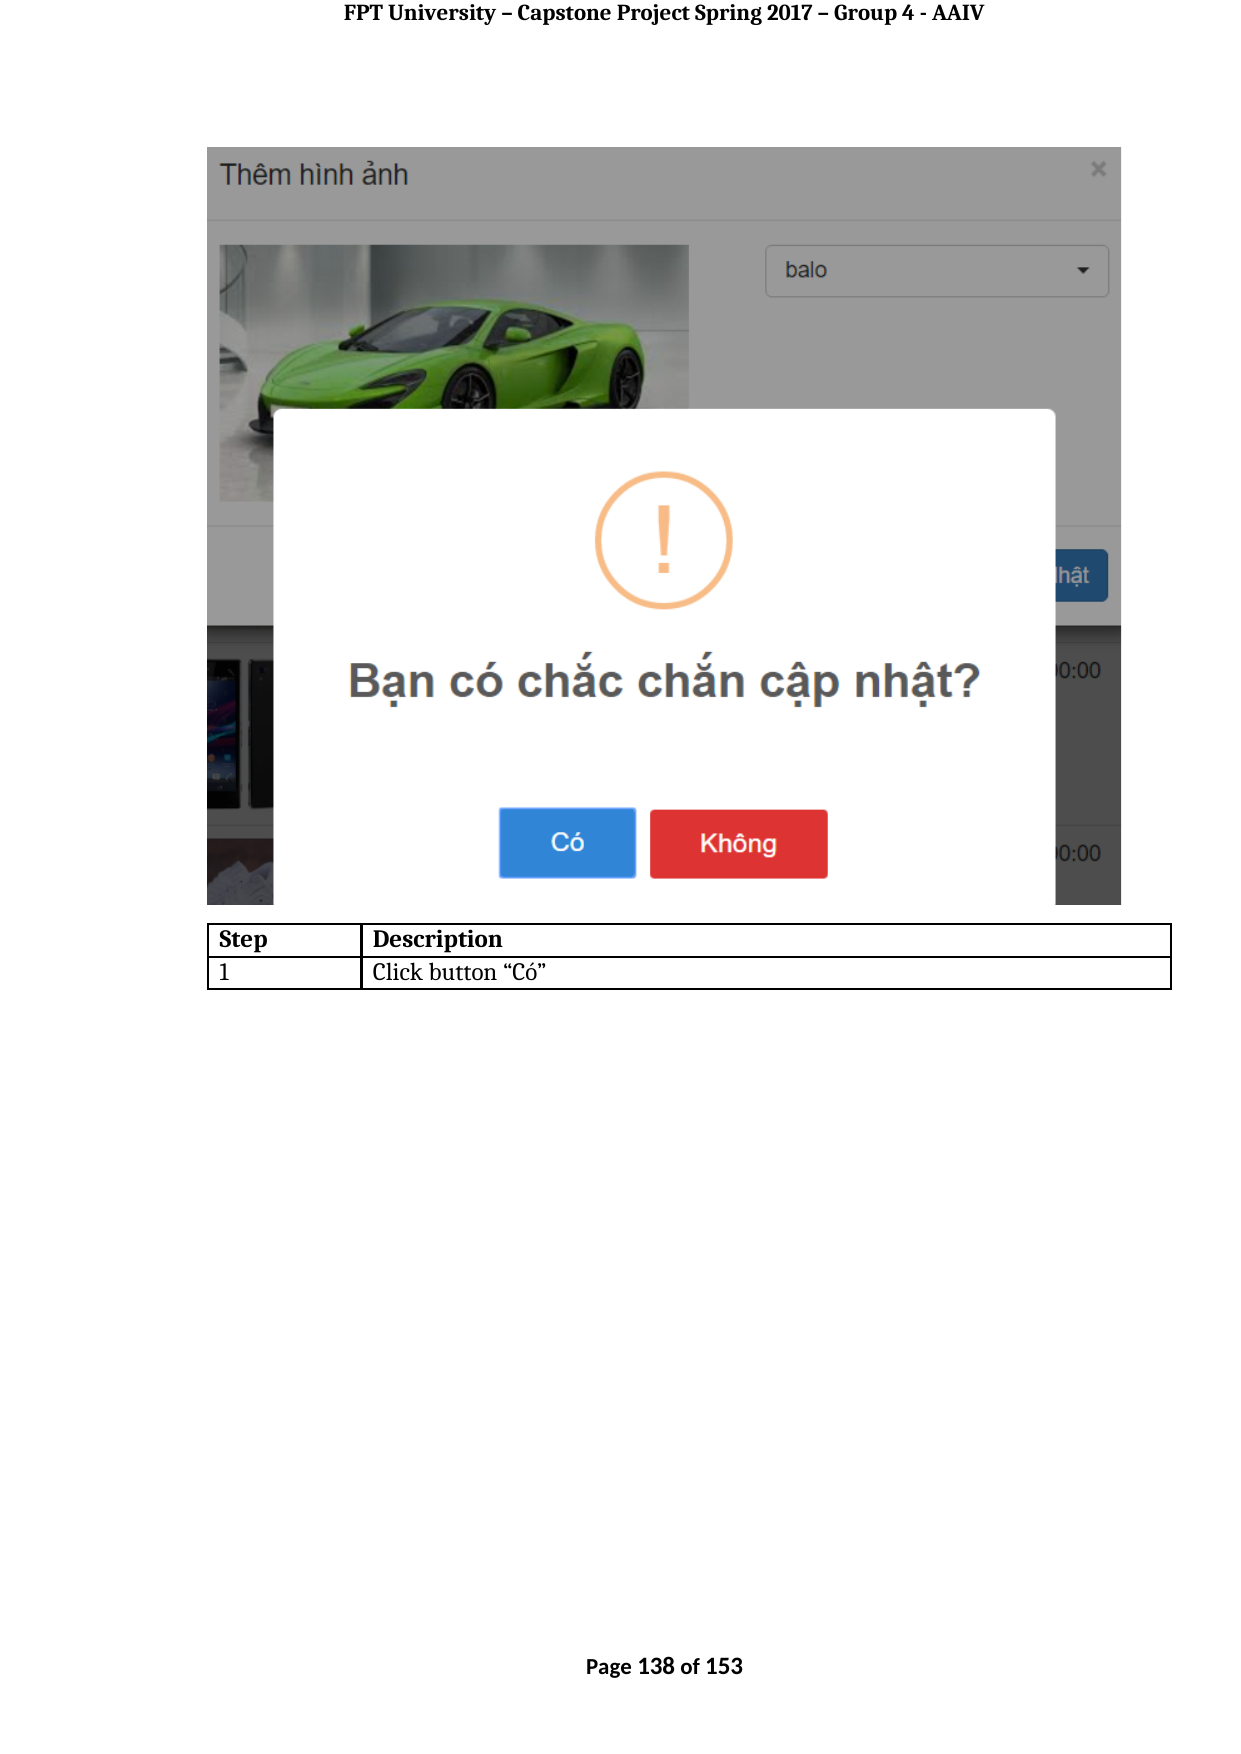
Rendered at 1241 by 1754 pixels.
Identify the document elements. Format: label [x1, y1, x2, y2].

picture [207, 147, 1122, 905]
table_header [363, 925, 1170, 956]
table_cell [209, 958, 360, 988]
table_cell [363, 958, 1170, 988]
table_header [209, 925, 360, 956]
